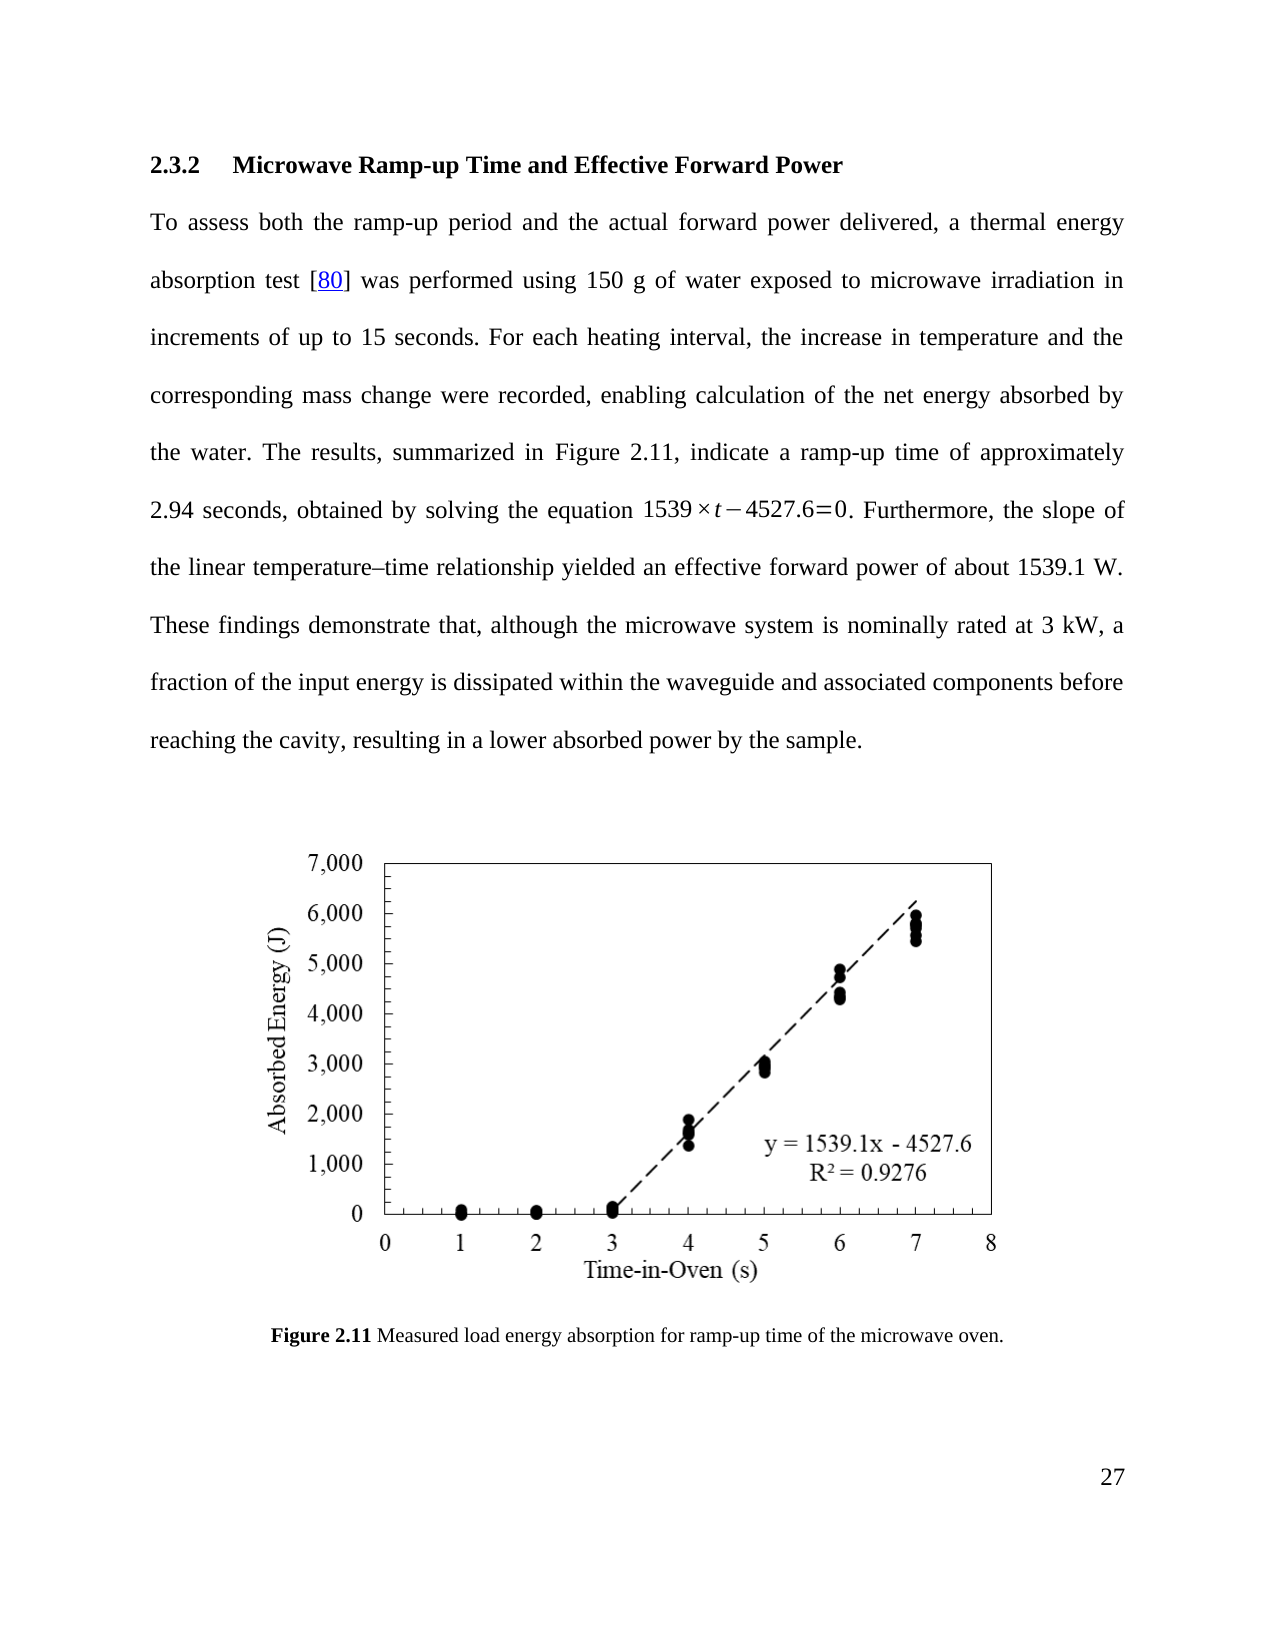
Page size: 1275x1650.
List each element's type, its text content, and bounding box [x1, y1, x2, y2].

picture [254, 840, 1021, 1294]
subtitle Microwave Ramp-up Time and Effective Forward Power [150, 150, 1125, 179]
text Figure ‎2.11 Measured load energy absorption for ramp-up time of the microwave oven. [150, 1323, 1125, 1347]
text To assess both the ramp-up period and the actual forward power delivered, a thermal energy absorption test [80] was performed using 150 g of water exposed to microwave irradiation in increments of up to 15 seconds. For each heating interval, the increase in temperature and the corresponding mass change were recorded, enabling calculation of the net energy absorbed by the water. The results, summarized in Figure ‎2.11, indicate a ramp-up time of approximately 2.94 seconds, obtained by solving the equation . Furthermore, the slope of the linear temperature–time relationship yielded an effective forward power of about 1539.1 W. These findings demonstrate that, although the microwave system is nominally rated at 3 kW, a fraction of the input energy is dissipated within the waveguide and associated components before reaching the cavity, resulting in a lower absorbed power by the sample. [150, 207, 1125, 754]
